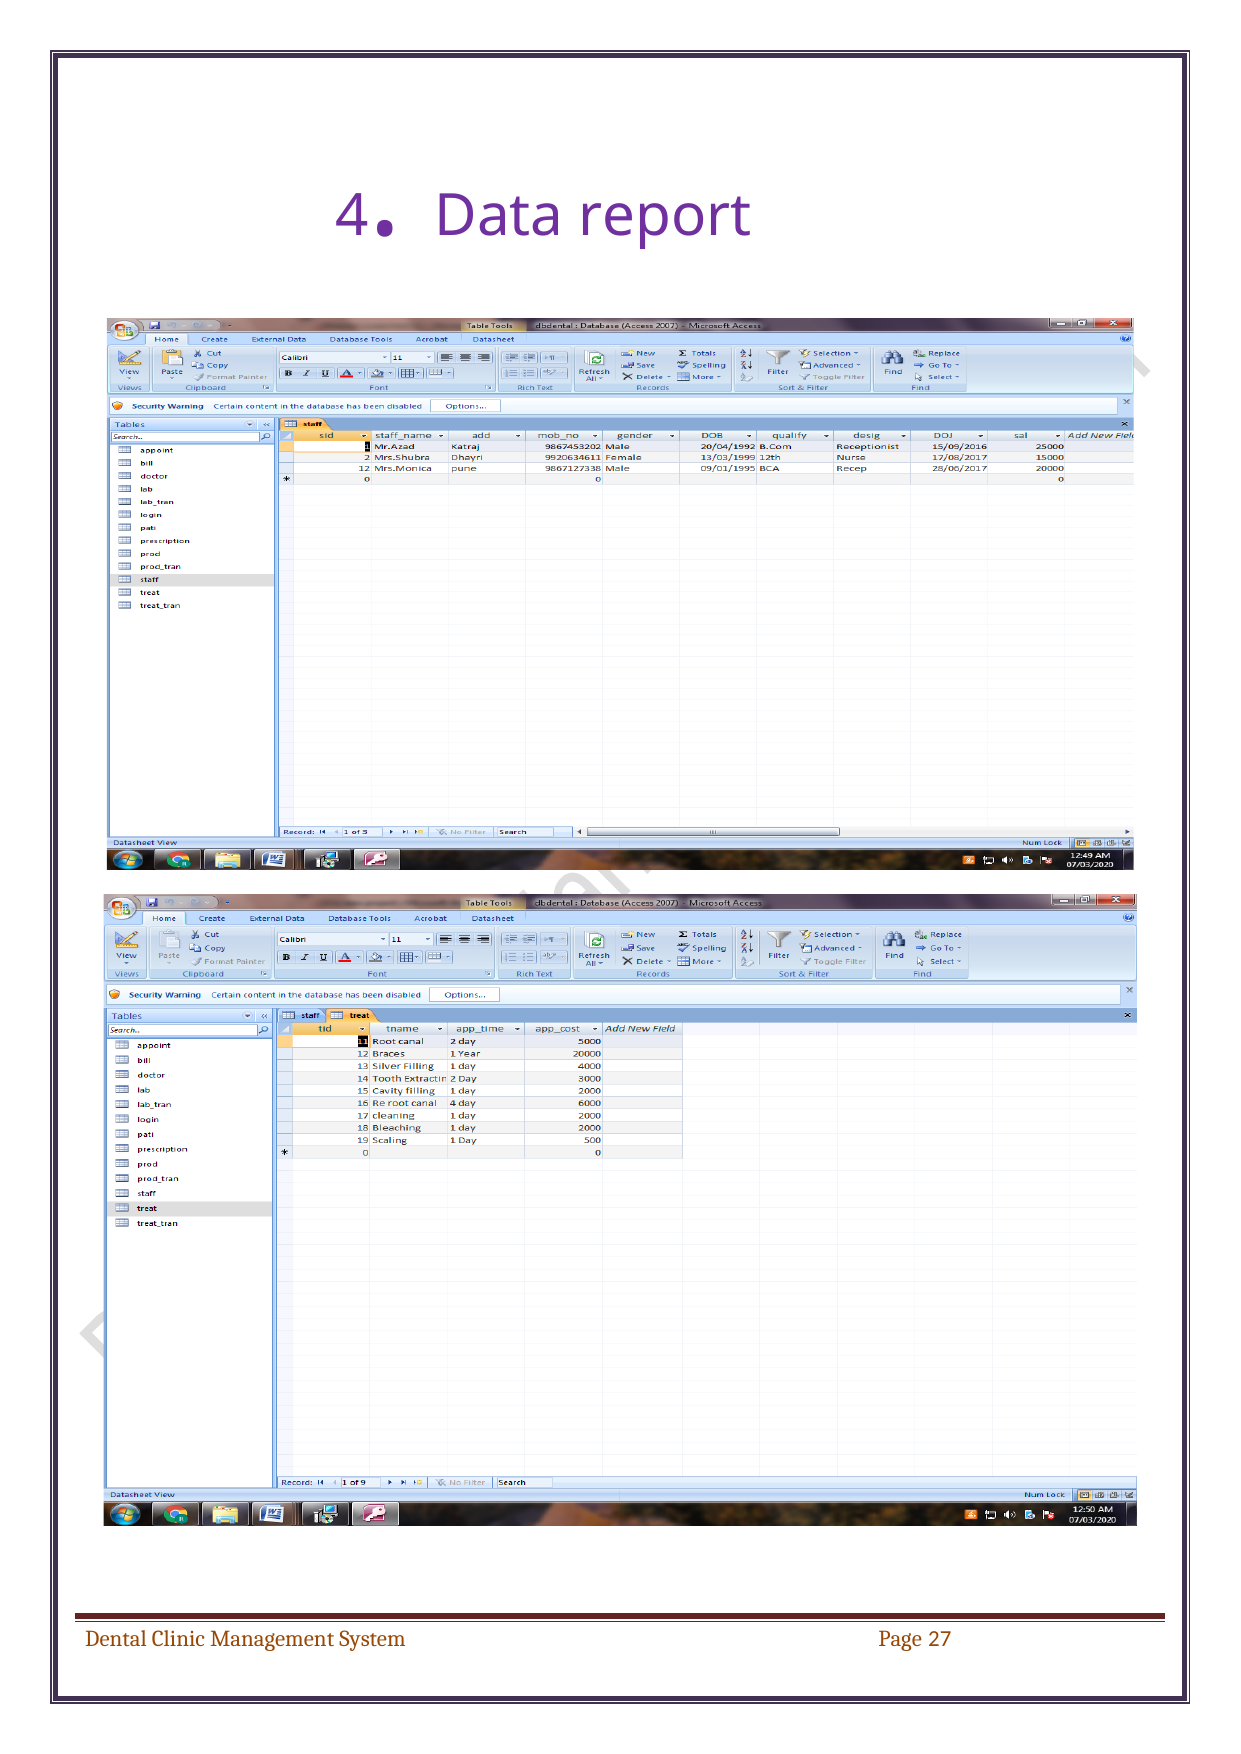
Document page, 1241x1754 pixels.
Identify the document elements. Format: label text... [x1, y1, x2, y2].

picture [103, 894, 1137, 1526]
picture [106, 318, 1134, 870]
text 4. Data report [75, 102, 1165, 272]
